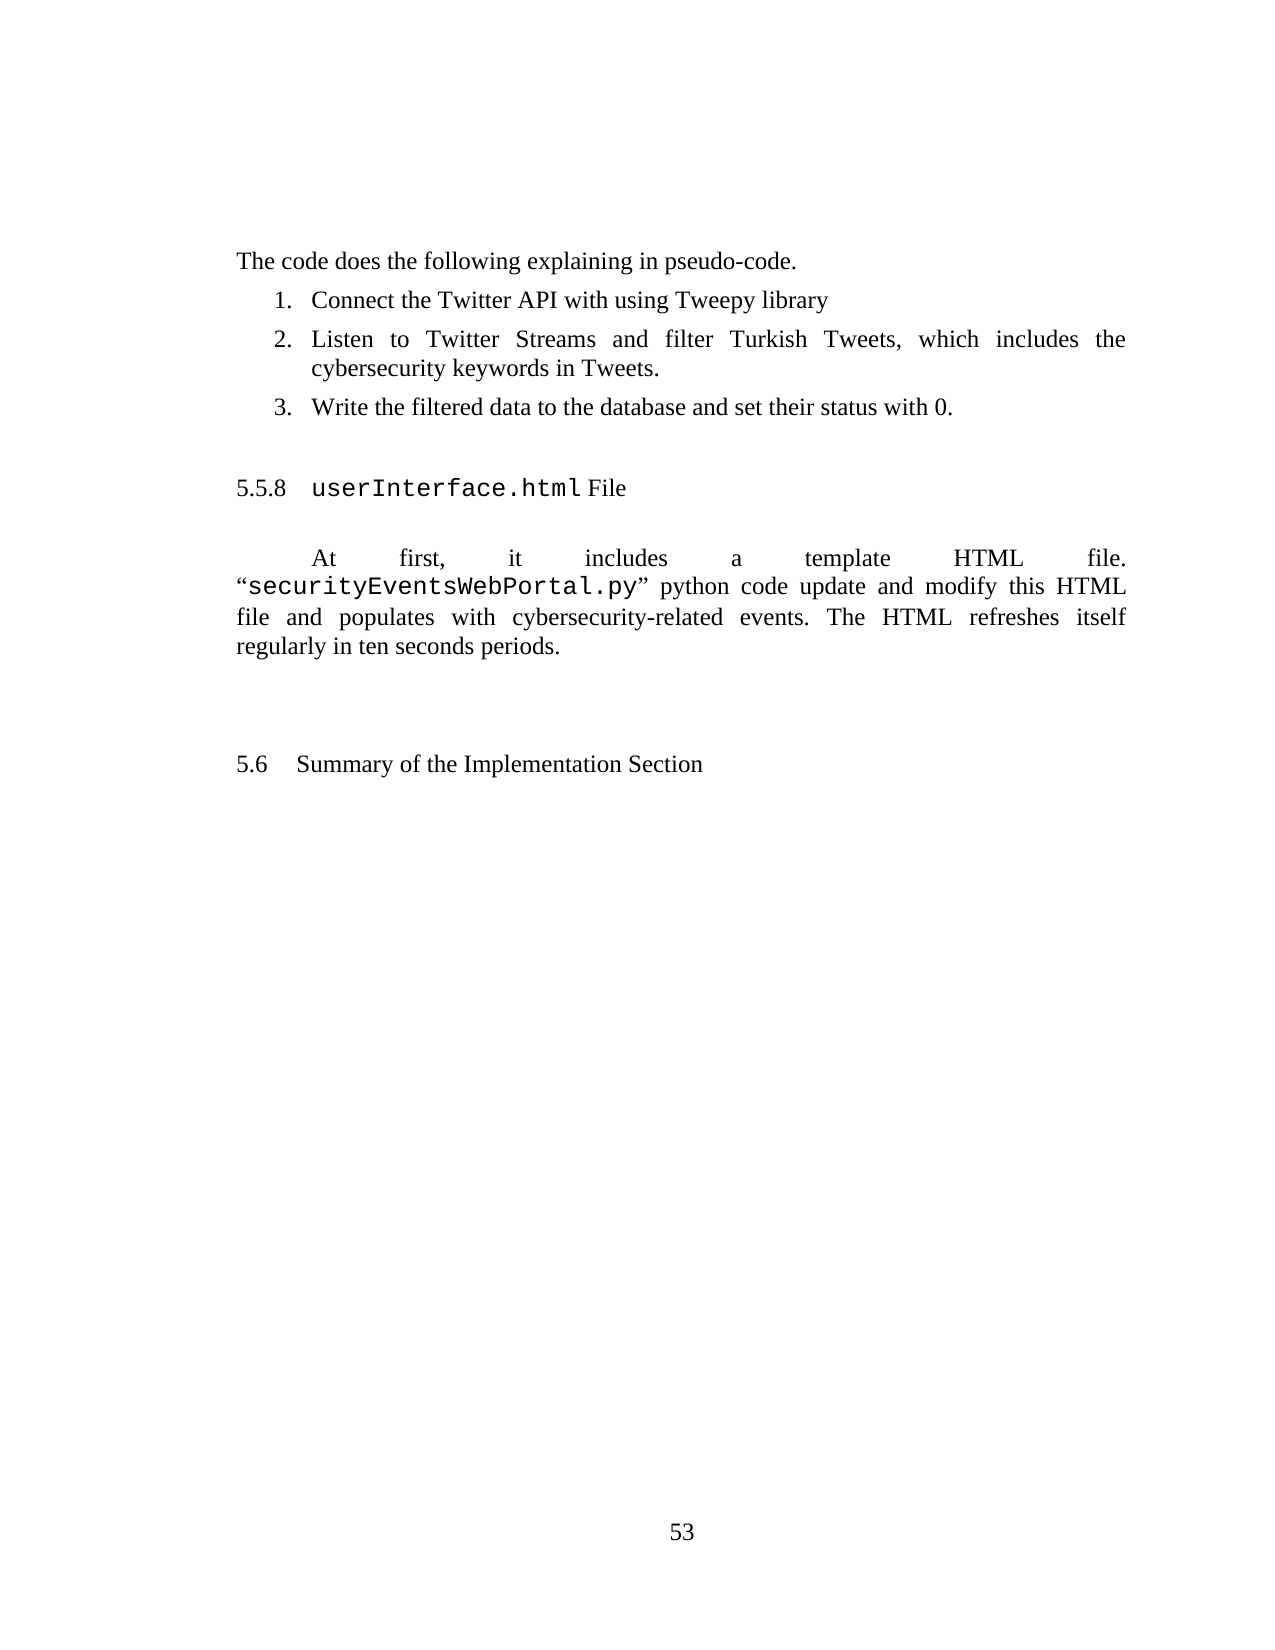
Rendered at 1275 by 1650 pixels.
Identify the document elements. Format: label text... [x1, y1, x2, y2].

list Connect the Twitter API with using Tweepy library [274, 285, 1127, 314]
text The code does the following explaining in pseudo-code. [236, 246, 1127, 275]
subtitle userInterface.html File [236, 473, 1127, 503]
list Listen to Twitter Streams and filter Turkish Tweets, which includes the cybersecurity keywords in Tweets. [274, 324, 1127, 382]
text At first, it includes a template HTML file. “securityEventsWebPortal.py” python code update and modify this HTML file and populates with cybersecurity-related events. The HTML refreshes itself regularly in ten seconds periods. [236, 543, 1127, 660]
list Write the filtered data to the database and set their status with 0. [274, 392, 1127, 421]
subtitle Summary of the Implementation Section [236, 749, 1127, 778]
